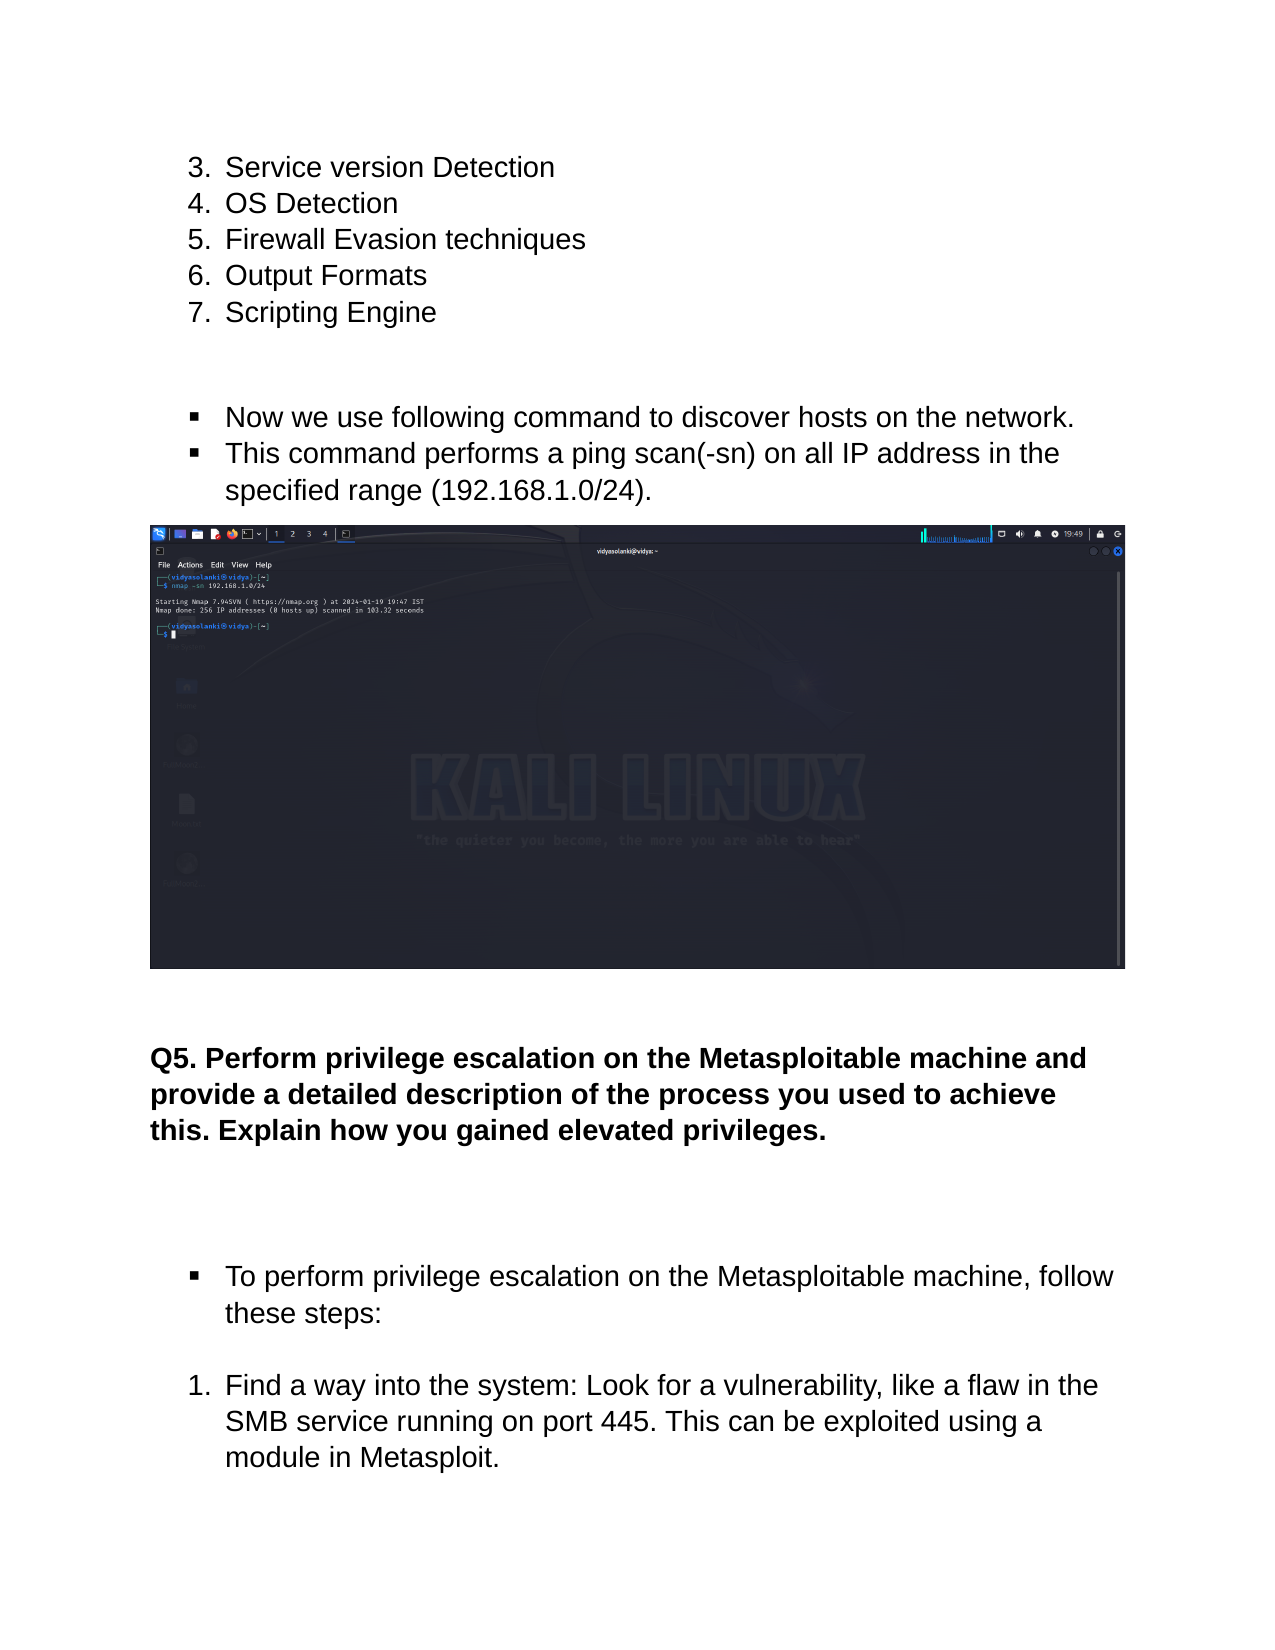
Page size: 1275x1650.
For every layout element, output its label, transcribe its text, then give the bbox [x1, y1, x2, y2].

text Q5. Perform privilege escalation on the Metasploitable machine and provide a detailed description of the process you used to achieve this. Explain how you gained elevated privileges. [150, 1041, 1125, 1146]
list Service version Detection [187, 150, 1125, 183]
list To perform privilege escalation on the Metasploitable machine, follow these steps: [187, 1259, 1125, 1329]
list This command performs a ping scan(-sn) on all IP address in the specified range (192.168.1.0/24). [187, 437, 1125, 506]
list Scripting Engine [187, 294, 1125, 328]
list Firewall Evasion techniques [187, 222, 1125, 256]
list OS Detection [187, 186, 1125, 220]
list Output Formats [187, 258, 1125, 292]
list Now we use following command to discover hosts on the network. [187, 400, 1125, 434]
picture [150, 525, 1125, 969]
list Find a way into the system: Look for a vulnerability, like a flaw in the SMB service running on port 445. This can be exploited using a module in Metasploit. [187, 1368, 1125, 1474]
